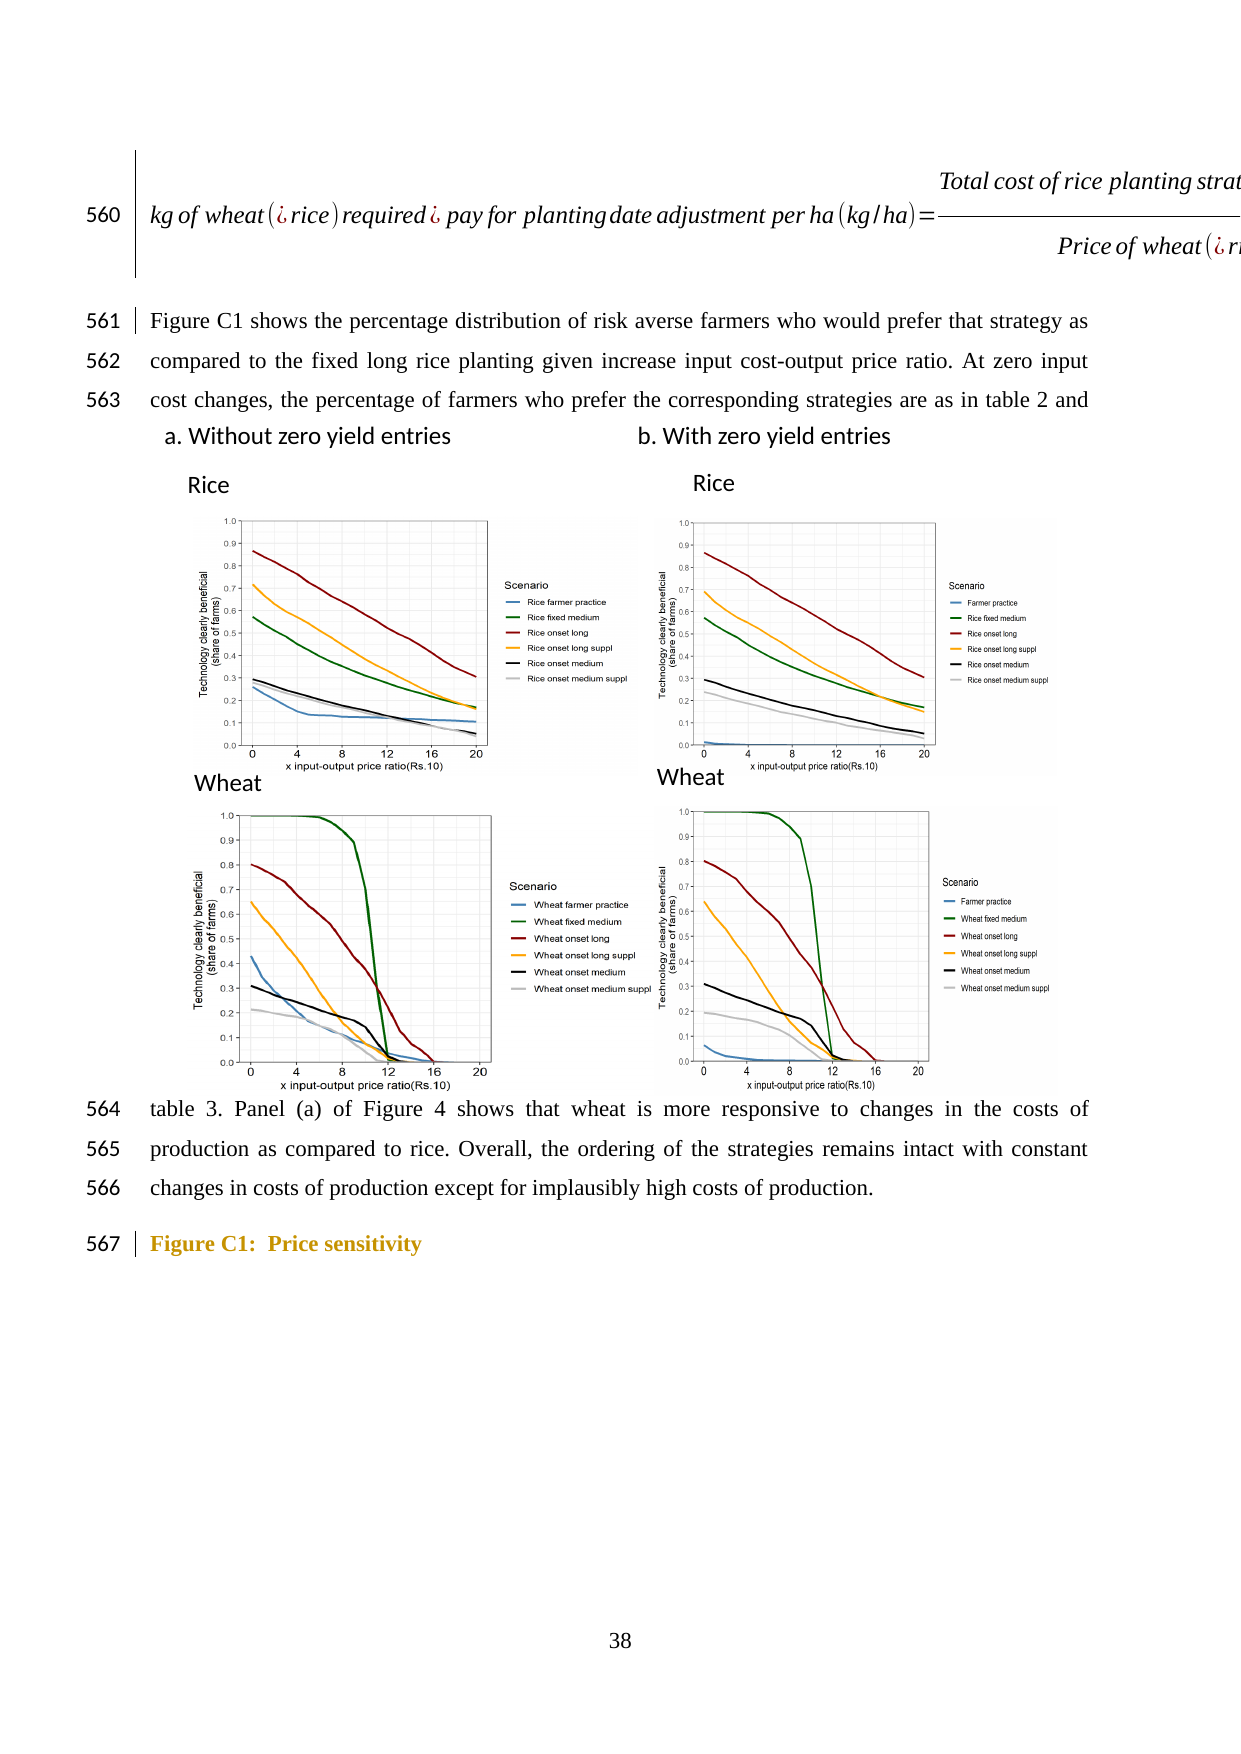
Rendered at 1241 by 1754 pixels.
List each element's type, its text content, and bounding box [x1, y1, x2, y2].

picture [187, 806, 1058, 1096]
text Figure C1: Price sensitivity [150, 1231, 1090, 1257]
picture [654, 518, 1057, 776]
picture [193, 516, 638, 776]
